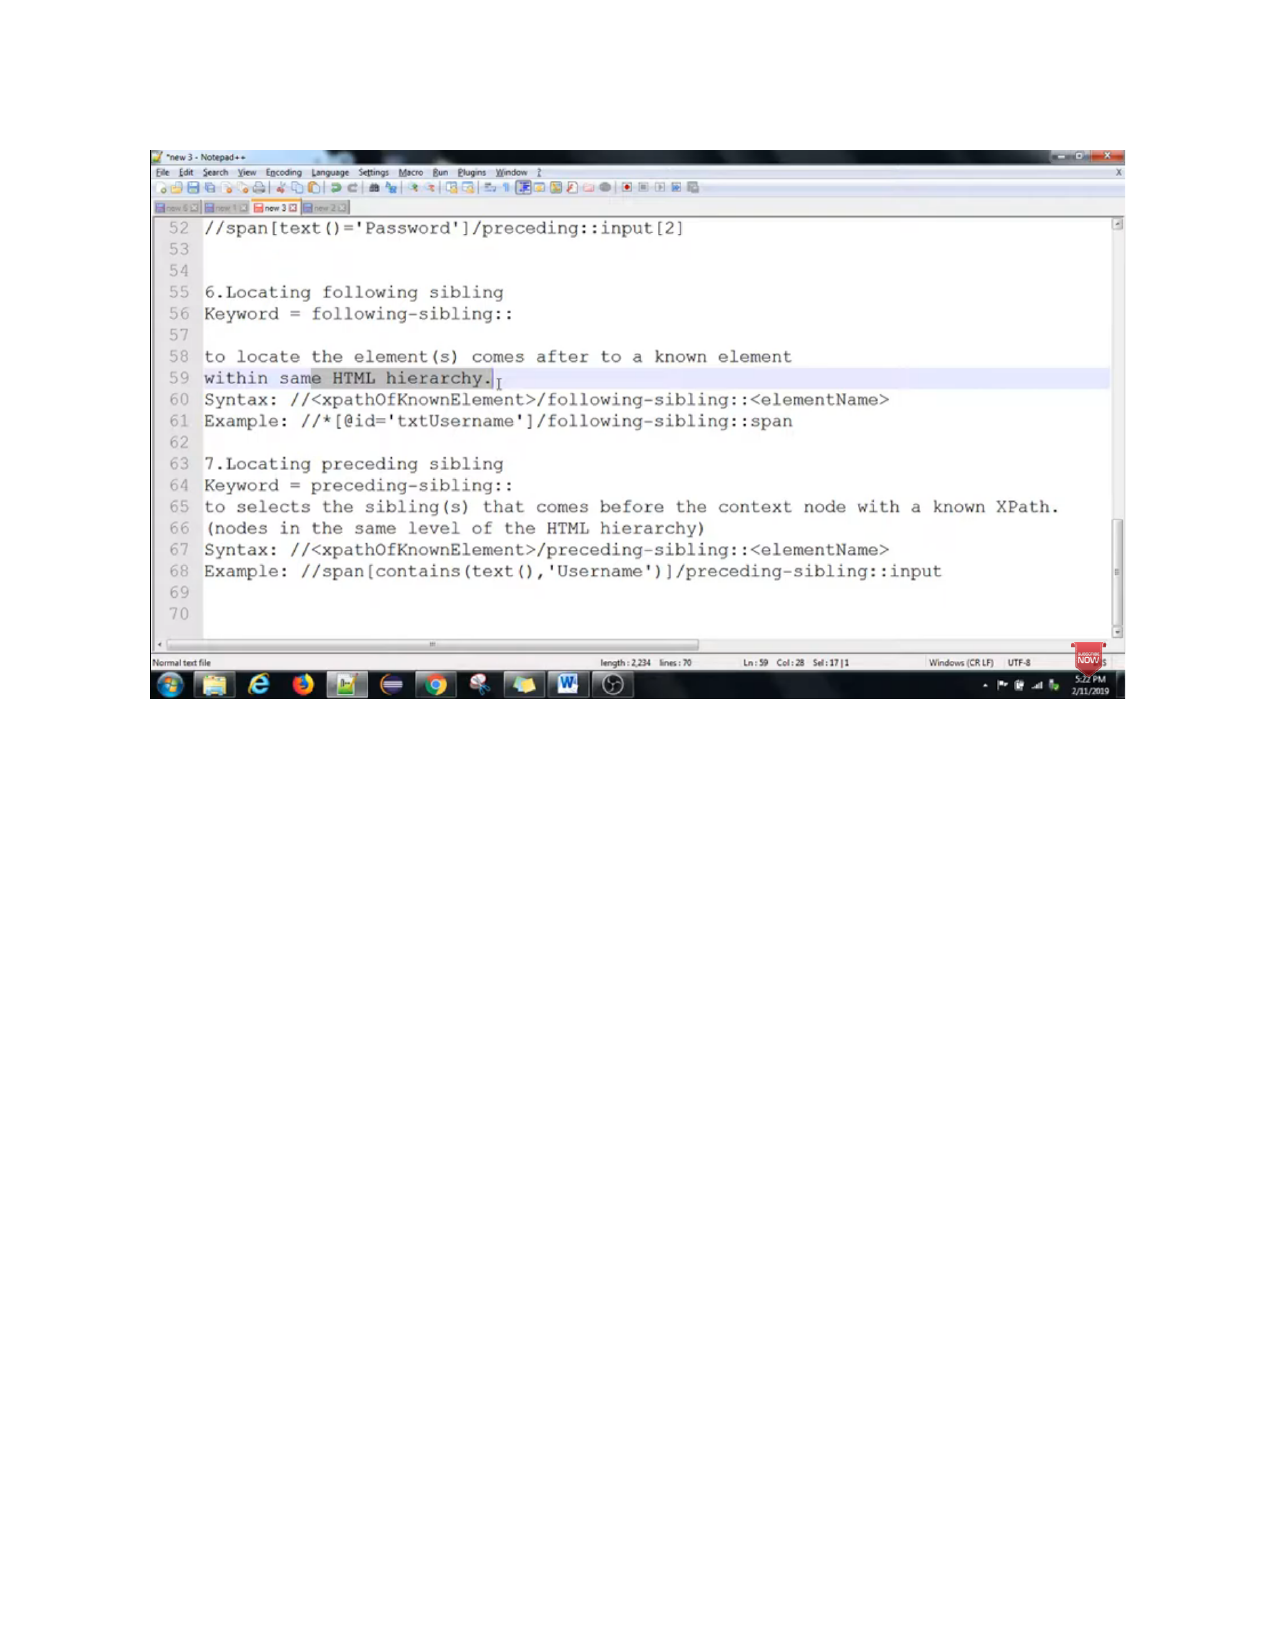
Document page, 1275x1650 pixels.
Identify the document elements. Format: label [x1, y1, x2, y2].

picture [150, 150, 1125, 699]
